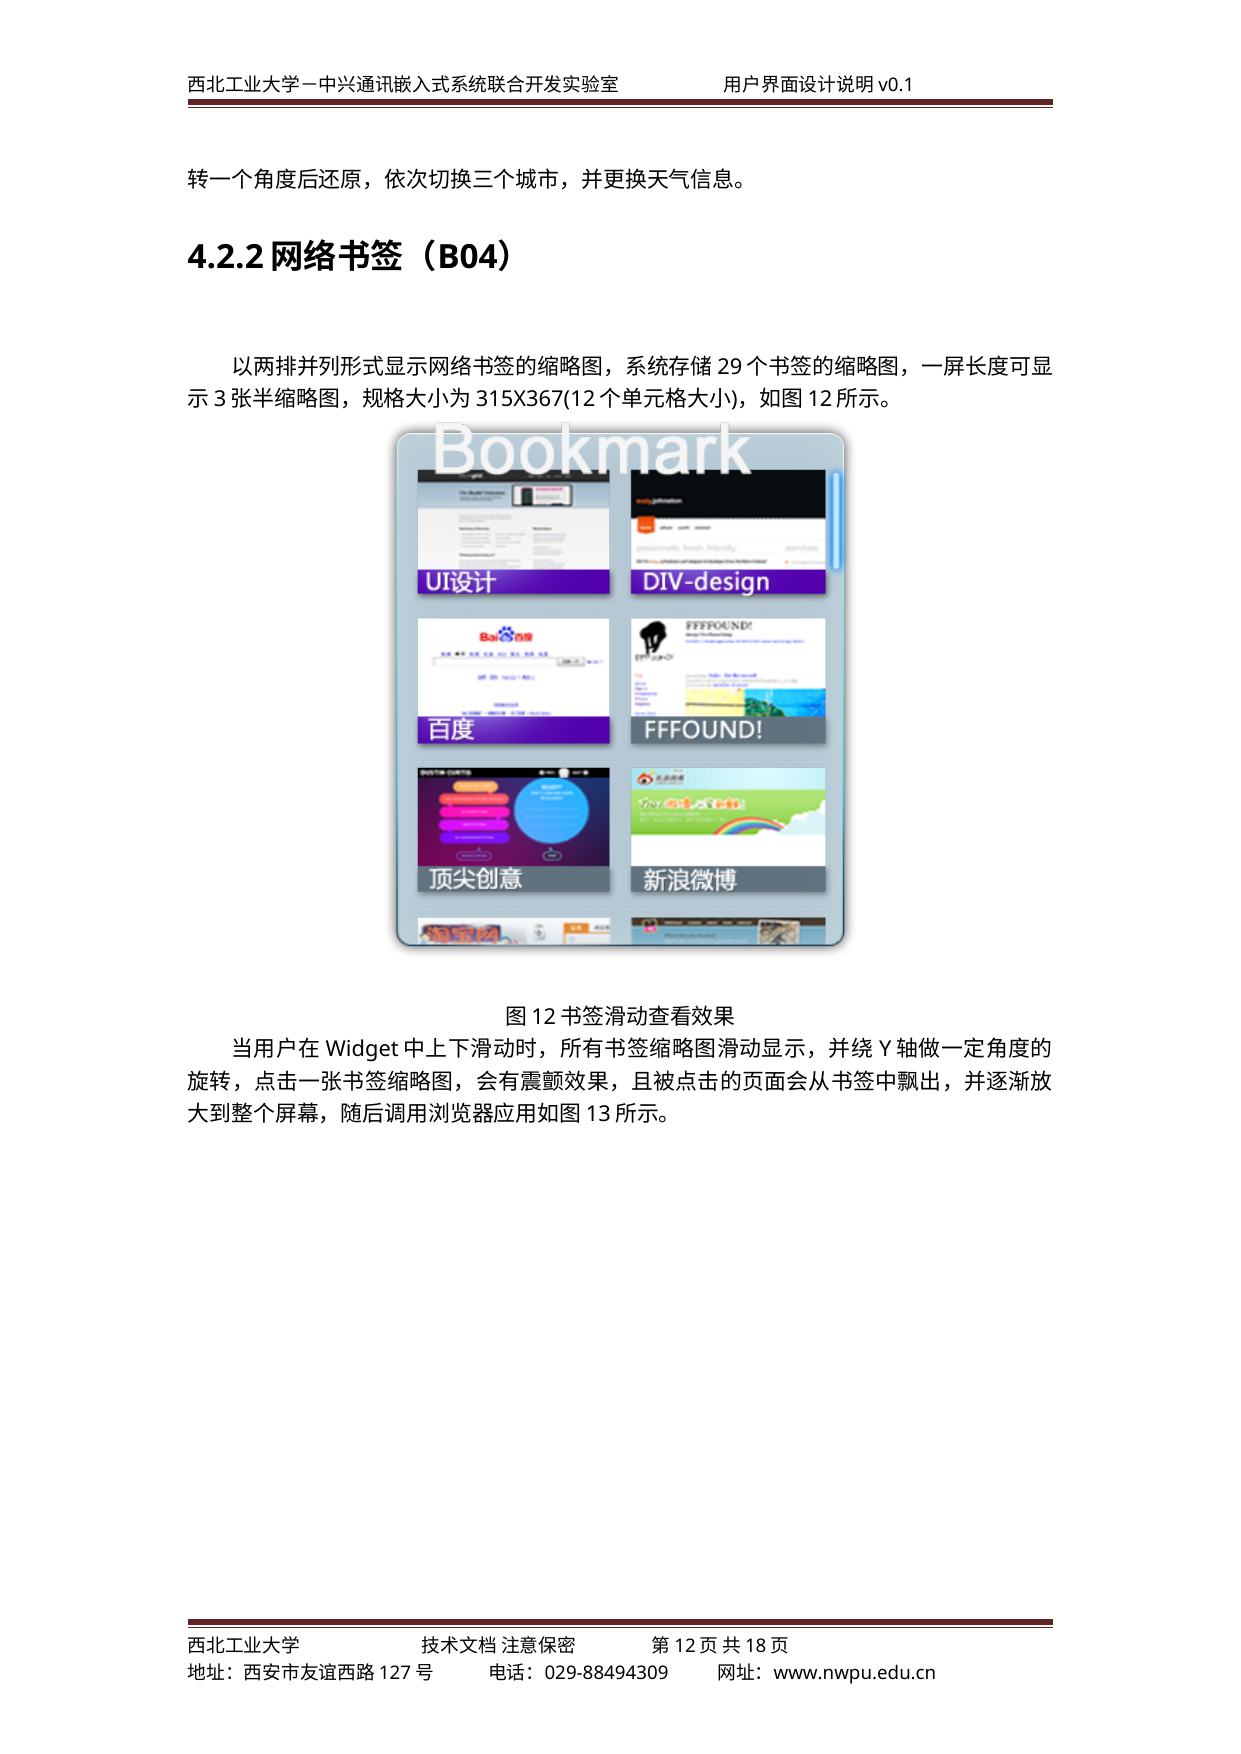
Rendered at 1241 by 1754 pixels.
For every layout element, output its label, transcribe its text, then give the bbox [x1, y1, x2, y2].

picture [381, 413, 860, 969]
subtitle 4.2.2网络书签（B04） [187, 222, 1053, 287]
text 以两排并列形式显示网络书签的缩略图，系统存储29个书签的缩略图，一屏长度可显示3张半缩略图，规格大小为315X367(12个单元格大小)，如图12所示。 [187, 348, 1053, 413]
text 当用户在Widget中上下滑动时，所有书签缩略图滑动显示，并绕Y轴做一定角度的旋转，点击一张书签缩略图，会有震颤效果，且被点击的页面会从书签中飘出，并逐渐放大到整个屏幕，随后调用浏览器应用如图13所示。 [187, 1031, 1053, 1128]
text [187, 162, 1053, 194]
text 图12书签滑动查看效果 [187, 998, 1053, 1031]
